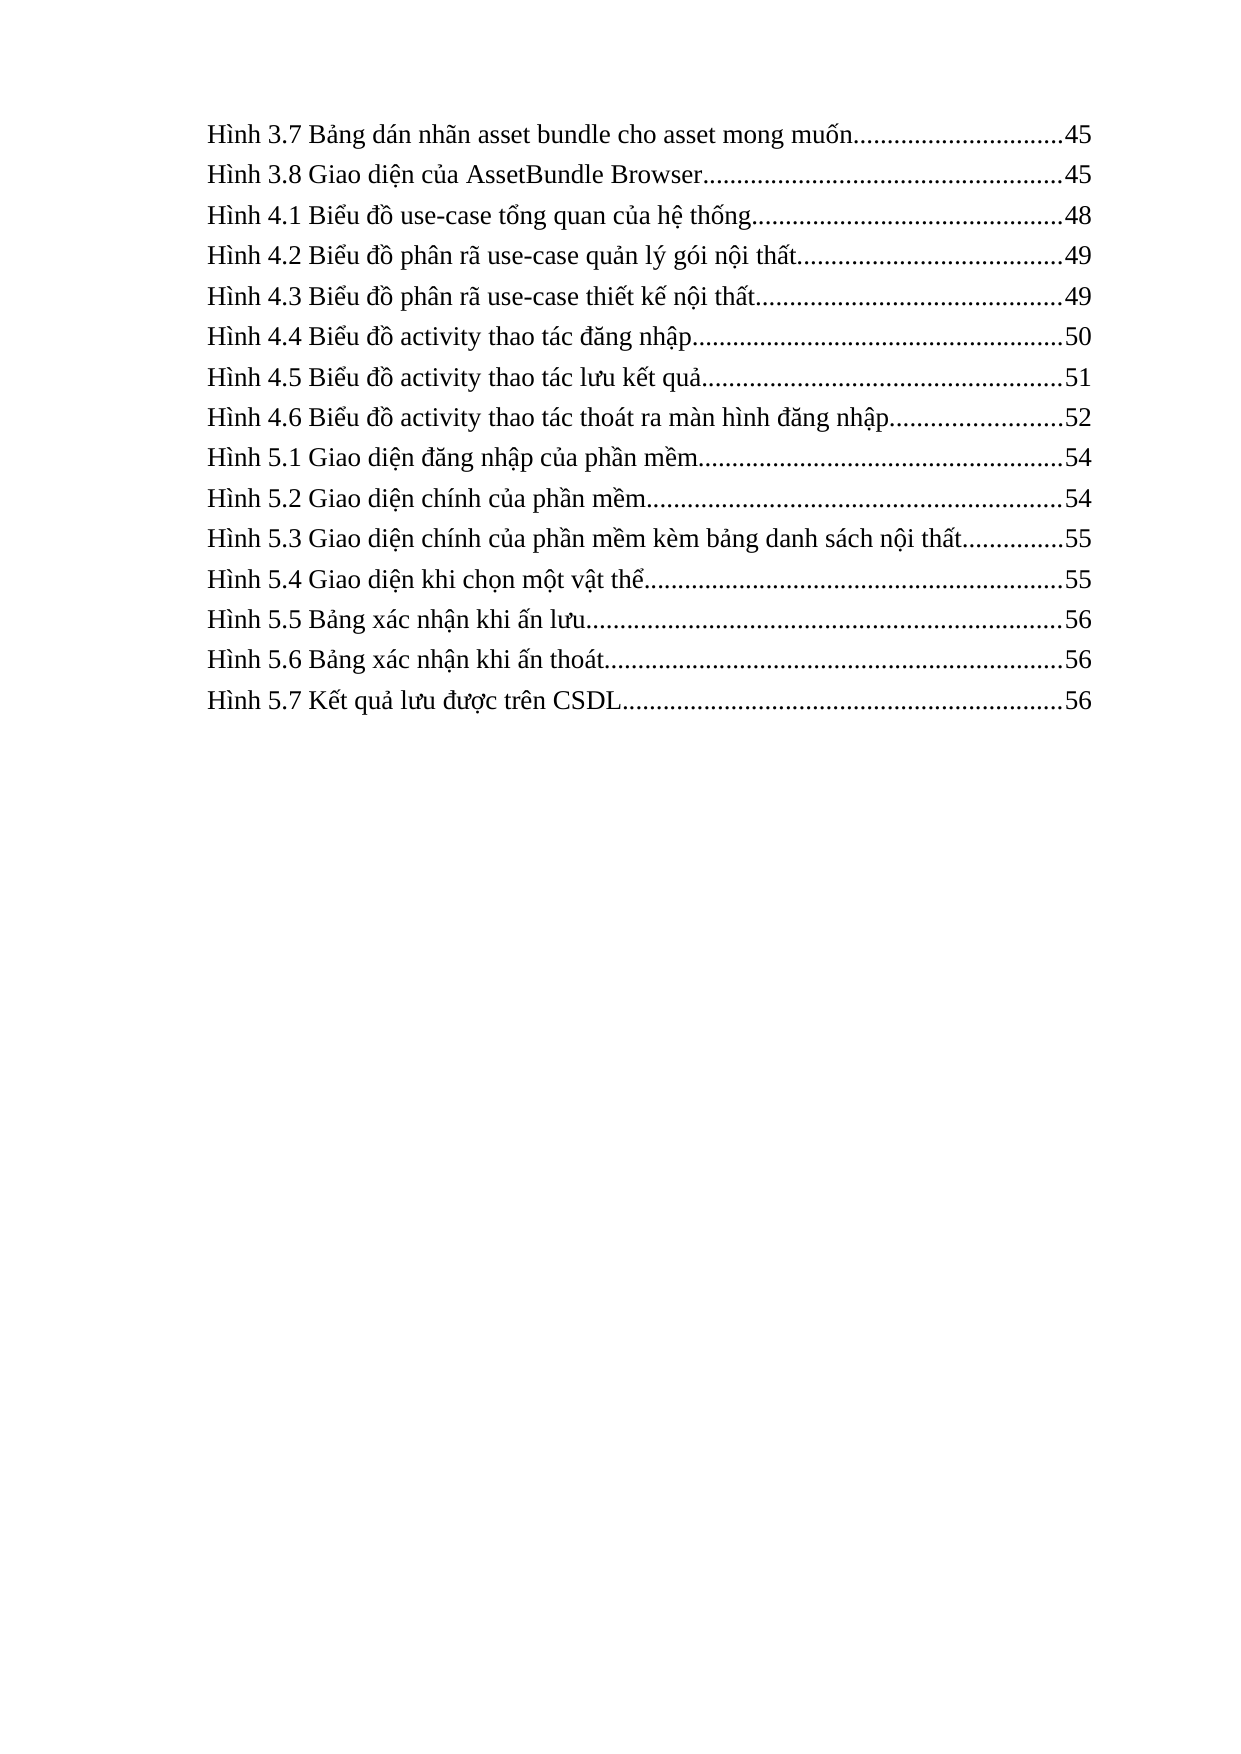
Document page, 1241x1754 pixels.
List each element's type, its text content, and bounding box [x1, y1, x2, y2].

text Hình 5.7 Kết quả lưu được trên CSDL 56 [207, 684, 1092, 715]
text Hình 5.5 Bảng xác nhận khi ấn lưu 56 [207, 603, 1092, 634]
text Hình 4.2 Biểu đồ phân rã use-case quản lý gói nội thất 49 [207, 239, 1092, 271]
text Hình 5.6 Bảng xác nhận khi ấn thoát 56 [207, 643, 1092, 675]
text Hình 4.1 Biểu đồ use-case tổng quan của hệ thống 48 [207, 199, 1092, 230]
text Hình 5.3 Giao diện chính của phần mềm kèm bảng danh sách nội thất 55 [207, 522, 1092, 553]
text Hình 4.4 Biểu đồ activity thao tác đăng nhập 50 [207, 320, 1092, 351]
text Hình 5.1 Giao diện đăng nhập của phần mềm 54 [207, 441, 1092, 473]
text Hình 4.6 Biểu đồ activity thao tác thoát ra màn hình đăng nhập 52 [207, 401, 1092, 432]
text Hình 4.5 Biểu đồ activity thao tác lưu kết quả 51 [207, 361, 1092, 392]
text Hình 5.2 Giao diện chính của phần mềm 54 [207, 482, 1092, 513]
text Hình 4.3 Biểu đồ phân rã use-case thiết kế nội thất 49 [207, 280, 1092, 311]
text Hình 3.8 Giao diện của AssetBundle Browser 45 [207, 158, 1092, 190]
text Hình 3.7 Bảng dán nhãn asset bundle cho asset mong muốn 45 [207, 118, 1092, 149]
text Hình 5.4 Giao diện khi chọn một vật thể 55 [207, 563, 1092, 594]
